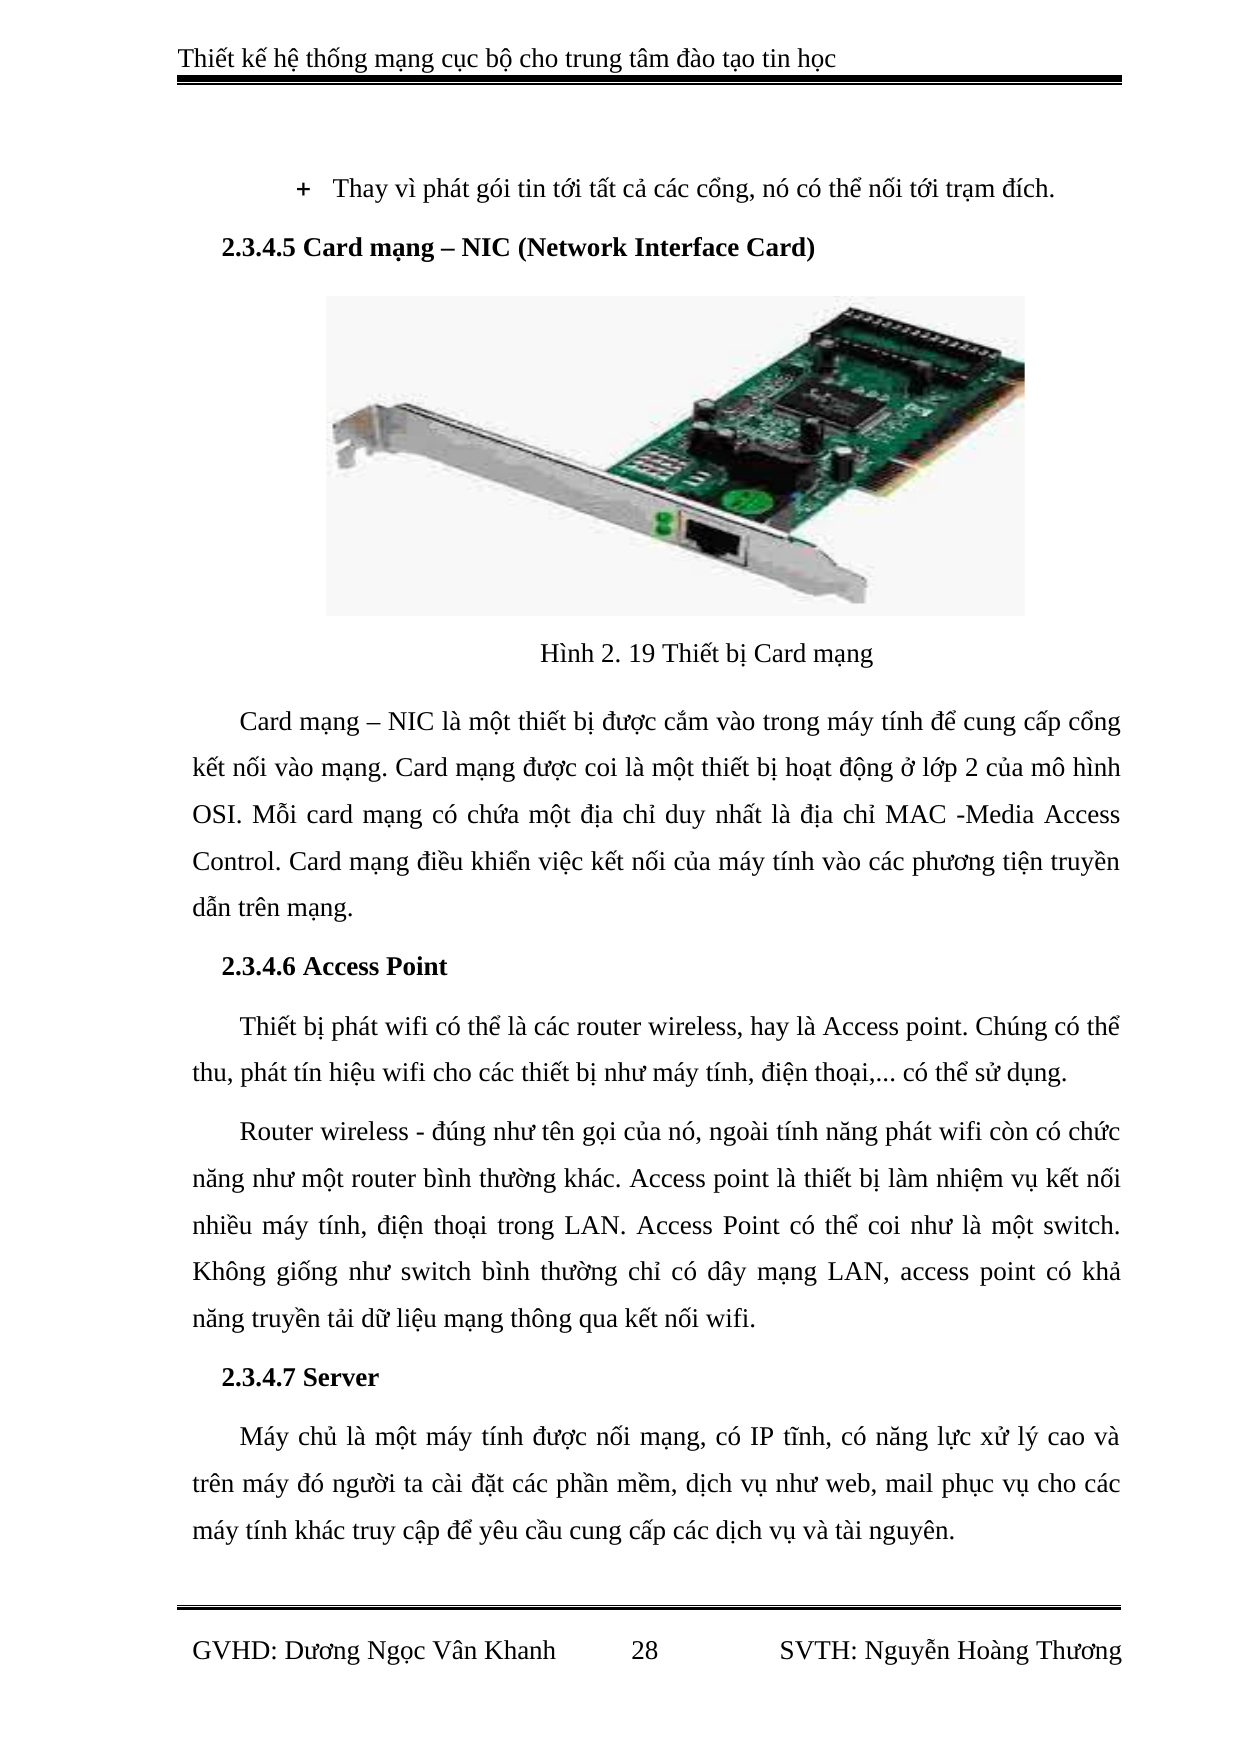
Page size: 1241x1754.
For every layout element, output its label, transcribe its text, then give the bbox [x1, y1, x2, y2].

text Máy chủ là một máy tính được nối mạng, có IP tĩnh, có năng lực xử lý cao và trên máy đó người ta cài đặt các phần mềm, dịch vụ như web, mail phục vụ cho các máy tính khác truy cập để yêu cầu cung cấp các dịch vụ và tài nguyên. [192, 1420, 1122, 1545]
subtitle 2.3.4.5 Card mạng – NIC (Network Interface Card) [221, 231, 1122, 262]
subtitle 2.3.4.7 Server [221, 1361, 1122, 1392]
text Card mạng – NIC là một thiết bị được cắm vào trong máy tính để cung cấp cổng kết nối vào mạng. Card mạng được coi là một thiết bị hoạt động ở lớp 2 của mô hình OSI. Mỗi card mạng có chứa một địa chỉ duy nhất là địa chỉ MAC -Media Access Control. Card mạng điều khiển việc kết nối của máy tính vào các phương tiện truyền dẫn trên mạng. [192, 704, 1122, 922]
subtitle 2.3.4.6 Access Point [221, 950, 1122, 982]
picture [326, 296, 1025, 616]
list Thay vì phát gói tin tới tất cả các cổng, nó có thể nối tới trạm đích. [295, 172, 1122, 203]
text Router wireless - đúng như tên gọi của nó, ngoài tính năng phát wifi còn có chức năng như một router bình thường khác. Access point là thiết bị làm nhiệm vụ kết nối nhiều máy tính, điện thoại trong LAN. Access Point có thể coi như là một switch. Không giống như switch bình thường chỉ có dây mạng LAN, access point có khả năng truyền tải dữ liệu mạng thông qua kết nối wifi. [192, 1115, 1122, 1333]
text Thiết bị phát wifi có thể là các router wireless, hay là Access point. Chúng có thể thu, phát tín hiệu wifi cho các thiết bị như máy tính, điện thoại,... có thể sử dụng. [192, 1009, 1122, 1087]
